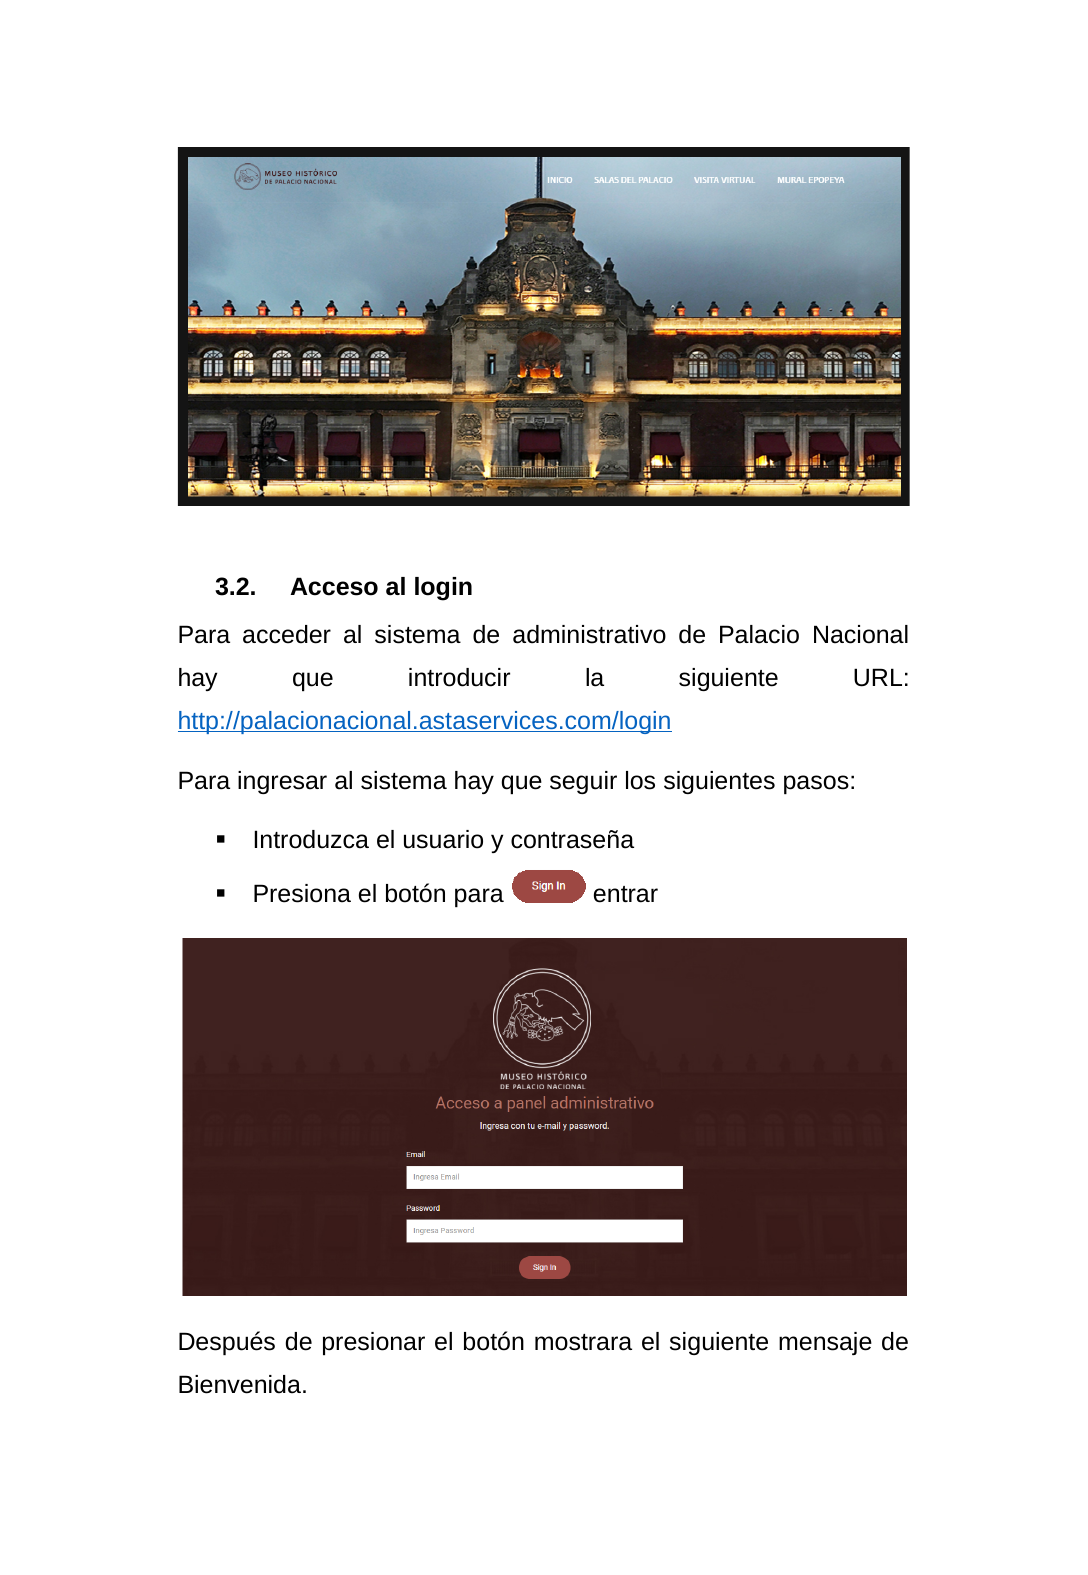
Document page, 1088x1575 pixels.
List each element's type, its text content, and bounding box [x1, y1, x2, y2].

text Después de presionar el botón mostrara el siguiente mensaje de Bienvenida. [177, 1327, 910, 1398]
list Introduzca el usuario y contraseña [215, 825, 910, 854]
list Acceso al login [215, 572, 910, 601]
list Presiona el botón para entrar [215, 869, 910, 908]
picture [177, 147, 910, 506]
text Para ingresar al sistema hay que seguir los siguientes pasos: [177, 766, 910, 794]
text Para acceder al sistema de administrativo de Palacio Nacional hay que introducir la siguiente URL: http://palacionacional.astaservices.com/login [177, 619, 910, 734]
picture [177, 938, 911, 1296]
picture [510, 868, 586, 903]
